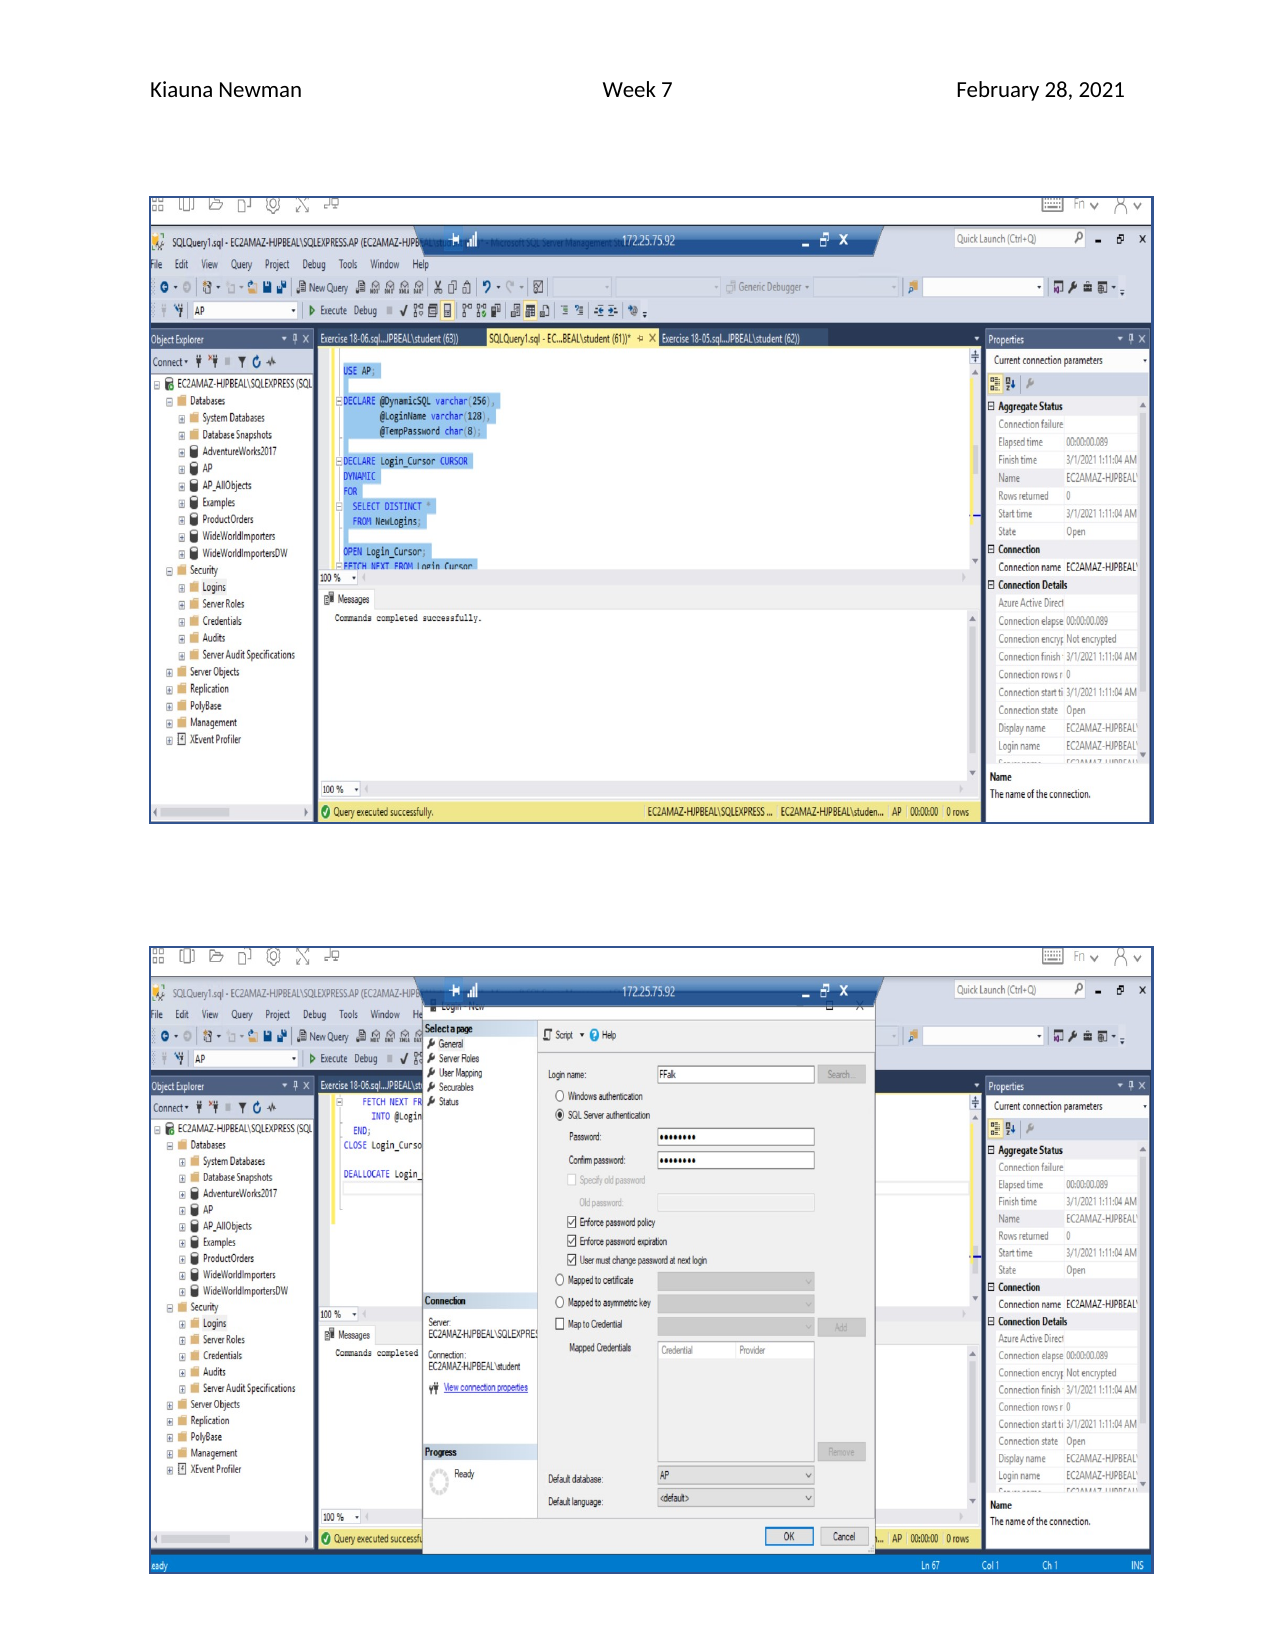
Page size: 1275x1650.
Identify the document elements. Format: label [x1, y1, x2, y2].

picture [151, 948, 1151, 1572]
picture [151, 198, 1151, 822]
